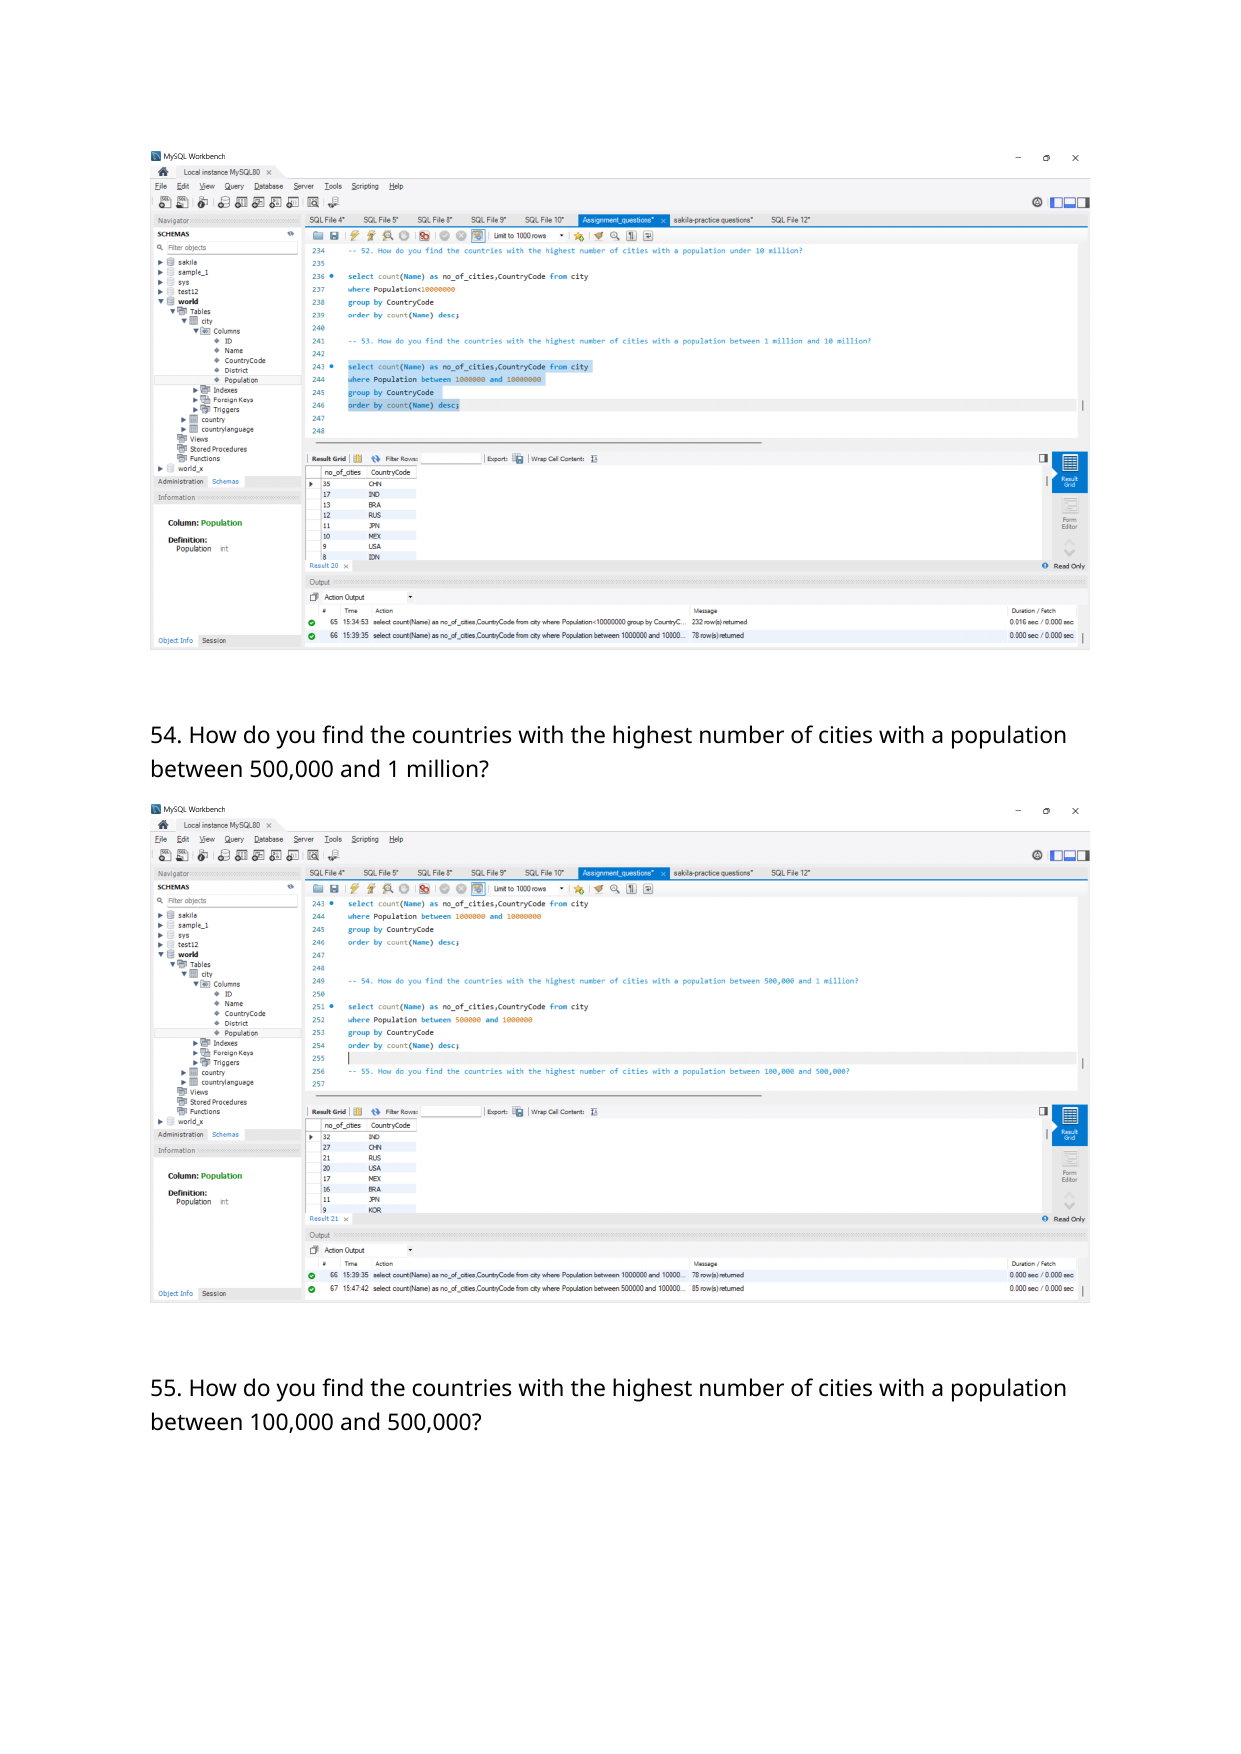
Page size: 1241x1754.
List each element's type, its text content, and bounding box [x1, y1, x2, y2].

text 55. How do you find the countries with the highest number of cities with a population between 100,000 and 500,000? [150, 1372, 1090, 1437]
picture [150, 150, 1091, 650]
text 54. How do you find the countries with the highest number of cities with a population between 500,000 and 1 million? [150, 719, 1090, 784]
picture [150, 802, 1091, 1303]
